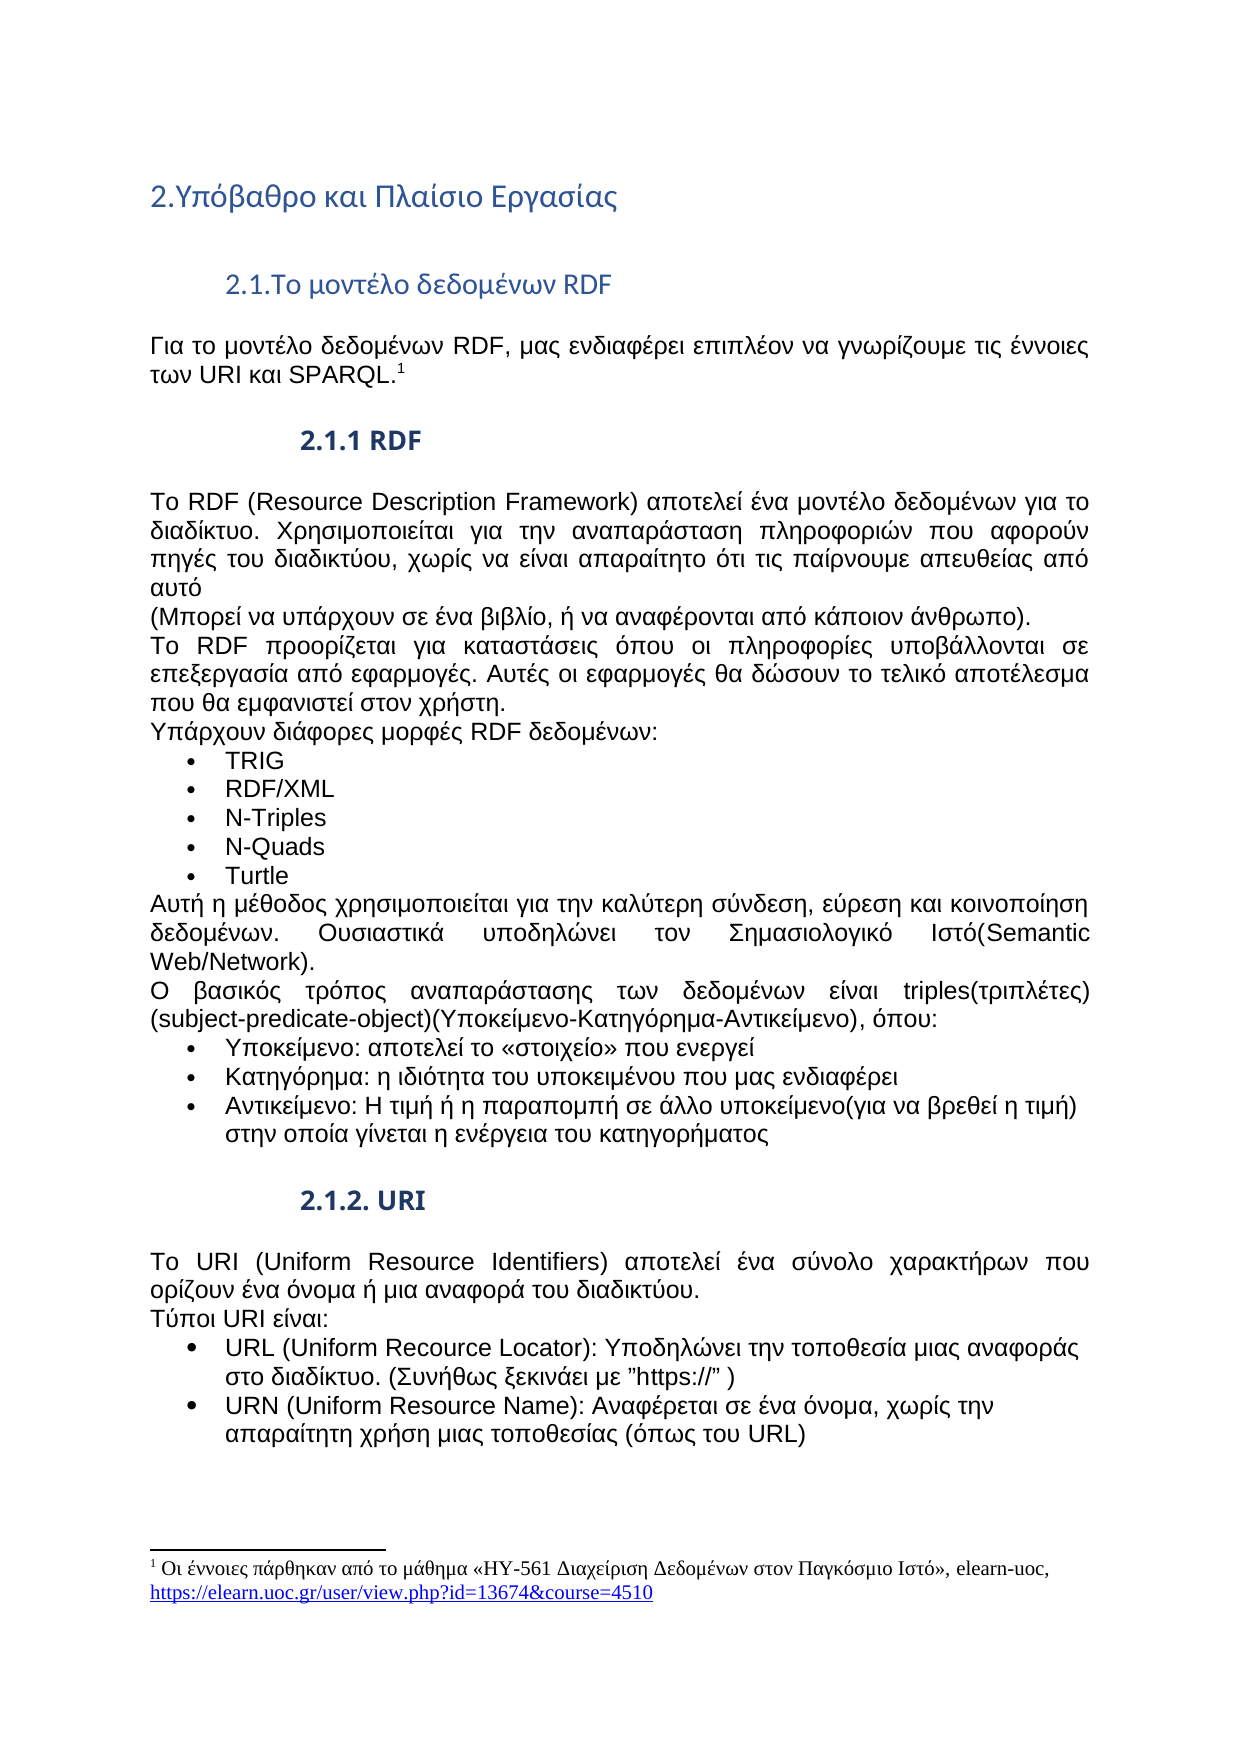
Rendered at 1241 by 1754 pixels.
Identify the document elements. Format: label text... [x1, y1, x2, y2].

text Υπάρχουν διάφορες μορφές RDF δεδομένων: [150, 717, 1090, 746]
list Αντικείμενο: Η τιμή ή η παραπομπή σε άλλο υποκείμενο(για να βρεθεί η τιμή) στην οποία γίνεται η ενέργεια του κατηγορήματος [187, 1091, 1090, 1148]
text Το URI (Uniform Resource Identifiers) αποτελεί ένα σύνολο χαρακτήρων που ορίζουν ένα όνομα ή μια αναφορά του διαδικτύου. [150, 1247, 1090, 1304]
text Αυτή η μέθοδος χρησιμοποιείται για την καλύτερη σύνδεση, εύρεση και κοινοποίηση δεδομένων. Ουσιαστικά υποδηλώνει τον Σημασιολογικό Ιστό(Semantic Web/Network). [150, 889, 1090, 976]
subtitle 2.1.1 RDF [225, 421, 1090, 458]
subtitle 2.Υπόβαθρο και Πλαίσιο Εργασίας [150, 175, 1090, 261]
subtitle 2.1.Το μοντέλο δεδομένων RDF [150, 265, 1090, 302]
text Το RDF (Resource Description Framework) αποτελεί ένα μοντέλο δεδομένων για το διαδίκτυο. Χρησιμοποιείται για την αναπαράσταση πληροφοριών που αφορούν πηγές του διαδικτύου, χωρίς να είναι απαραίτητο ότι τις παίρνουμε απευθείας από αυτό [150, 487, 1090, 602]
text Το RDF προορίζεται για καταστάσεις όπου οι πληροφορίες υποβάλλονται σε επεξεργασία από εφαρμογές. Αυτές οι εφαρμογές θα δώσουν το τελικό αποτέλεσμα που θα εμφανιστεί στον χρήστη. [150, 631, 1090, 717]
list N-Triples [187, 803, 1090, 832]
list Υποκείμενο: αποτελεί το «στοιχείο» που ενεργεί [187, 1033, 1090, 1062]
text Για το μοντέλο δεδομένων RDF, μας ενδιαφέρει επιπλέον να γνωρίζουμε τις έννοιες των URI και SPARQL. [150, 331, 1090, 388]
list URL (Uniform Recource Locator): Υποδηλώνει την τοποθεσία μιας αναφοράς στο διαδίκτυο. (Συνήθως ξεκινάει με ”https://” ) [187, 1333, 1090, 1391]
list TRIG [187, 746, 1090, 774]
list Κατηγόρημα: η ιδιότητα του υποκειμένου που μας ενδιαφέρει [187, 1062, 1090, 1091]
list RDF/XML [187, 774, 1090, 803]
text Ο βασικός τρόπος αναπαράστασης των δεδομένων είναι triples(τριπλέτες) (subject-predicate-object)(Υποκείμενο-Κατηγόρημα-Αντικείμενο), όπου: [150, 976, 1090, 1033]
list URN (Uniform Resource Name): Αναφέρεται σε ένα όνομα, χωρίς την απαραίτητη χρήση μιας τοποθεσίας (όπως του URL) [187, 1391, 1090, 1448]
subtitle 2.1.2. URI [225, 1181, 1090, 1218]
list N-Quads [187, 832, 1090, 861]
list Turtle [187, 861, 1090, 889]
text Τύποι URI είναι: [150, 1304, 1090, 1333]
text (Μπορεί να υπάρχουν σε ένα βιβλίο, ή να αναφέρονται από κάποιον άνθρωπο). [150, 602, 1090, 631]
